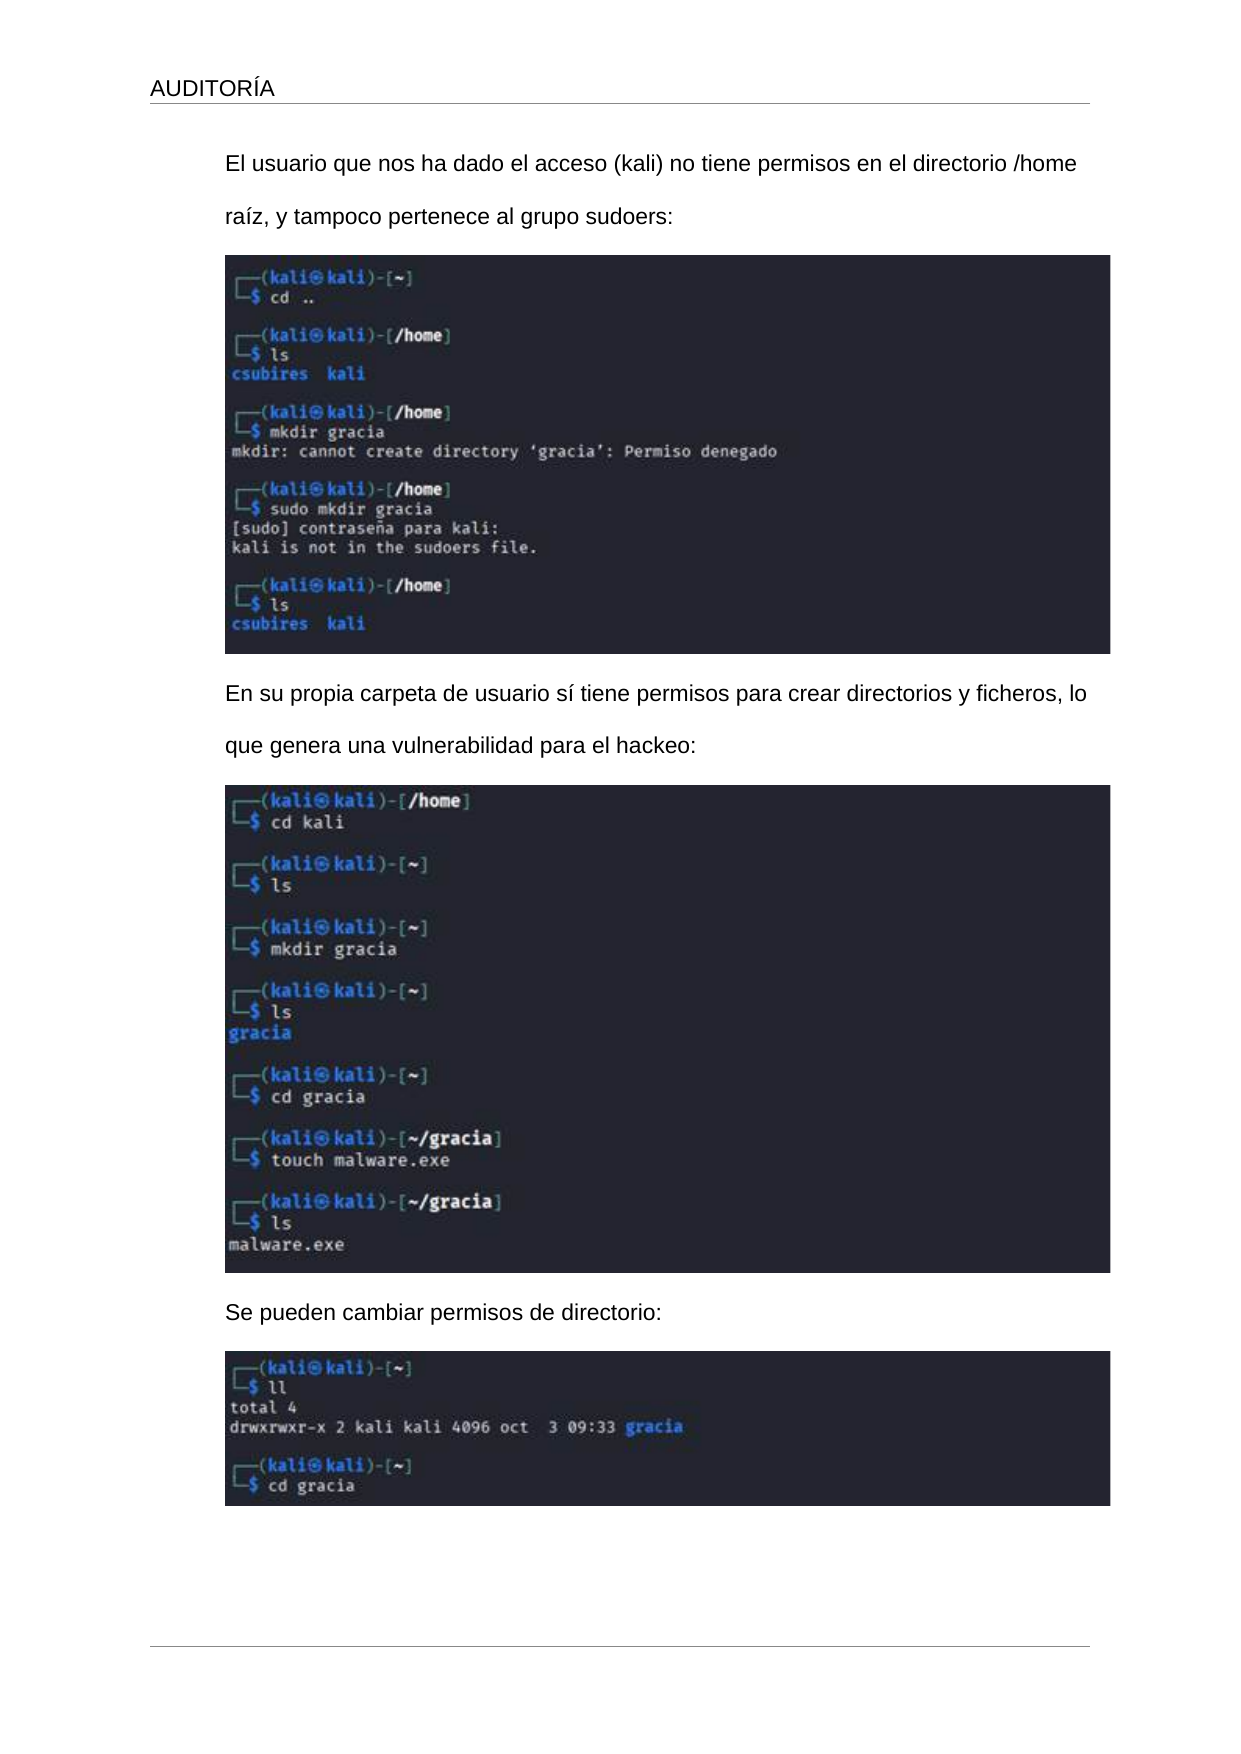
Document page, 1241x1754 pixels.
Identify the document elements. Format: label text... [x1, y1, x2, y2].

picture [225, 785, 1111, 1273]
text El usuario que nos ha dado el acceso (kali) no tiene permisos en el directorio /home raíz, y tampoco pertenece al grupo sudoers: [225, 150, 1090, 229]
picture [225, 1351, 1111, 1506]
picture [225, 255, 1111, 654]
text En su propia carpeta de usuario sí tiene permisos para crear directorios y ficheros, lo que genera una vulnerabilidad para el hackeo: [225, 680, 1090, 759]
text Se pueden cambiar permisos de directorio: [150, 1299, 1090, 1325]
